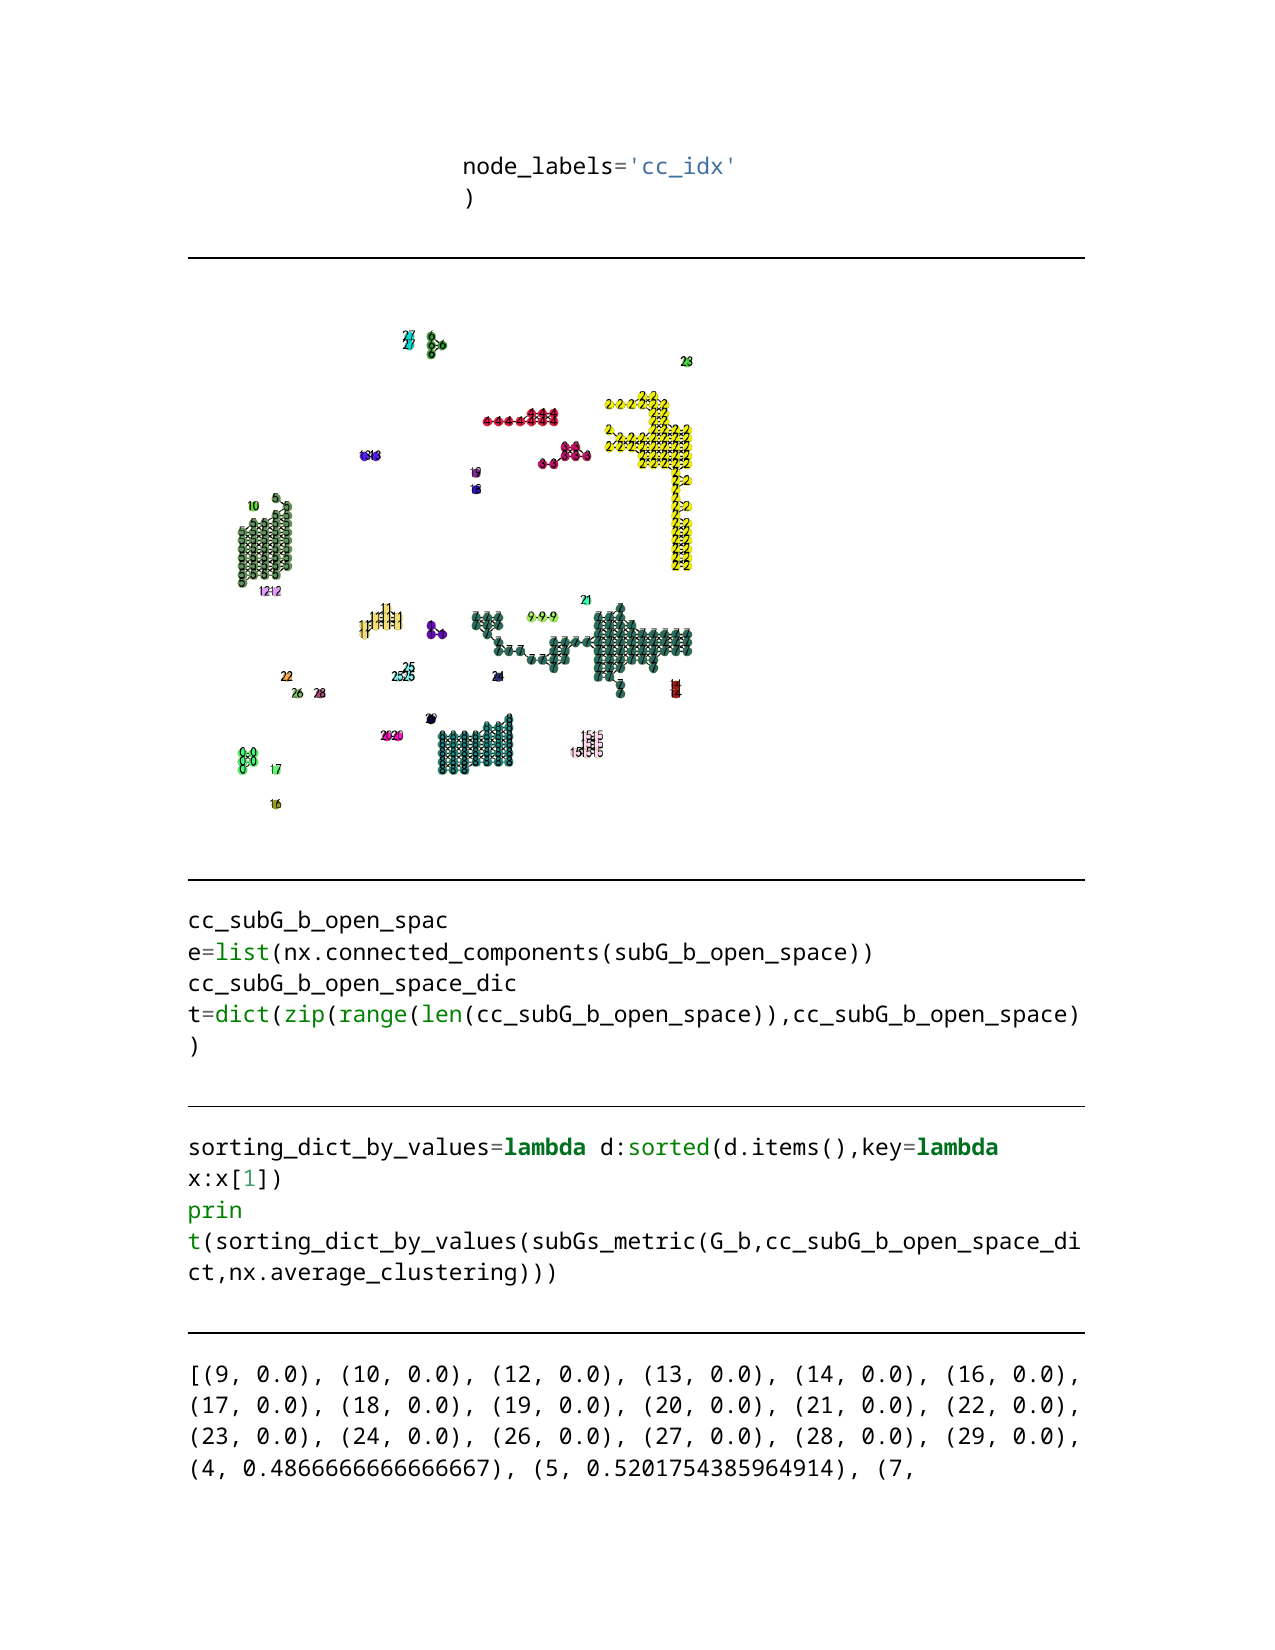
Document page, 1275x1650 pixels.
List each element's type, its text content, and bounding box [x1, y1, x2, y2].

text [187, 1358, 1087, 1483]
text cc_subG_b_open_space=list(nx.connected_components(subG_b_open_space)) cc_subG_b_open_space_dict=dict(zip(range(len(cc_subG_b_open_space)),cc_subG_b_open_space)) [187, 904, 1087, 1061]
text sorting_dict_by_values=lambda d:sorted(d.items(),key=lambda x:x[1]) print(sorting_dict_by_values(subGs_metric(G_b,cc_subG_b_open_space_dict,nx.average_clustering))) [187, 1131, 1087, 1287]
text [187, 150, 1087, 212]
picture [187, 282, 741, 836]
